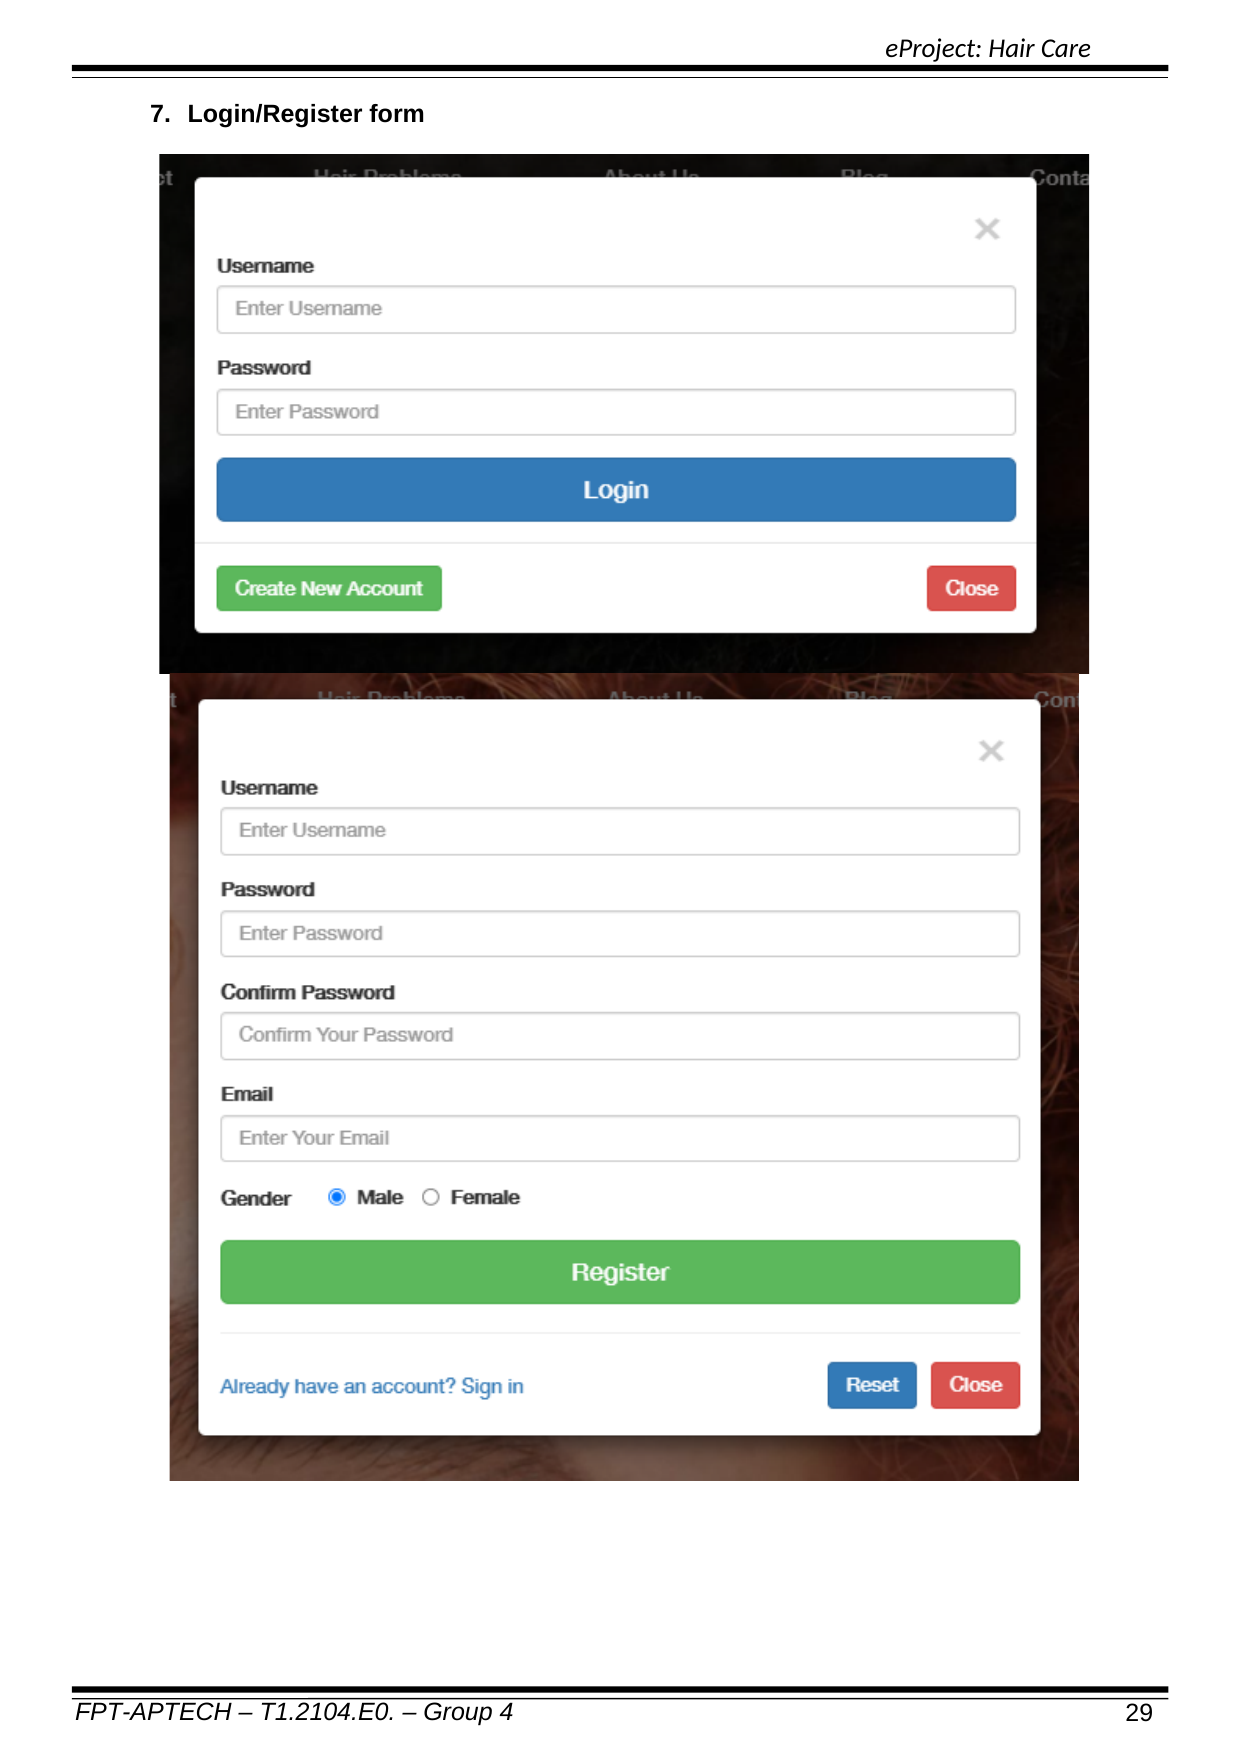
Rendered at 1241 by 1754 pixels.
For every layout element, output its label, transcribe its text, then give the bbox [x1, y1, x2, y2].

picture [159, 154, 1090, 1481]
subtitle Login/Register form [150, 99, 1203, 128]
